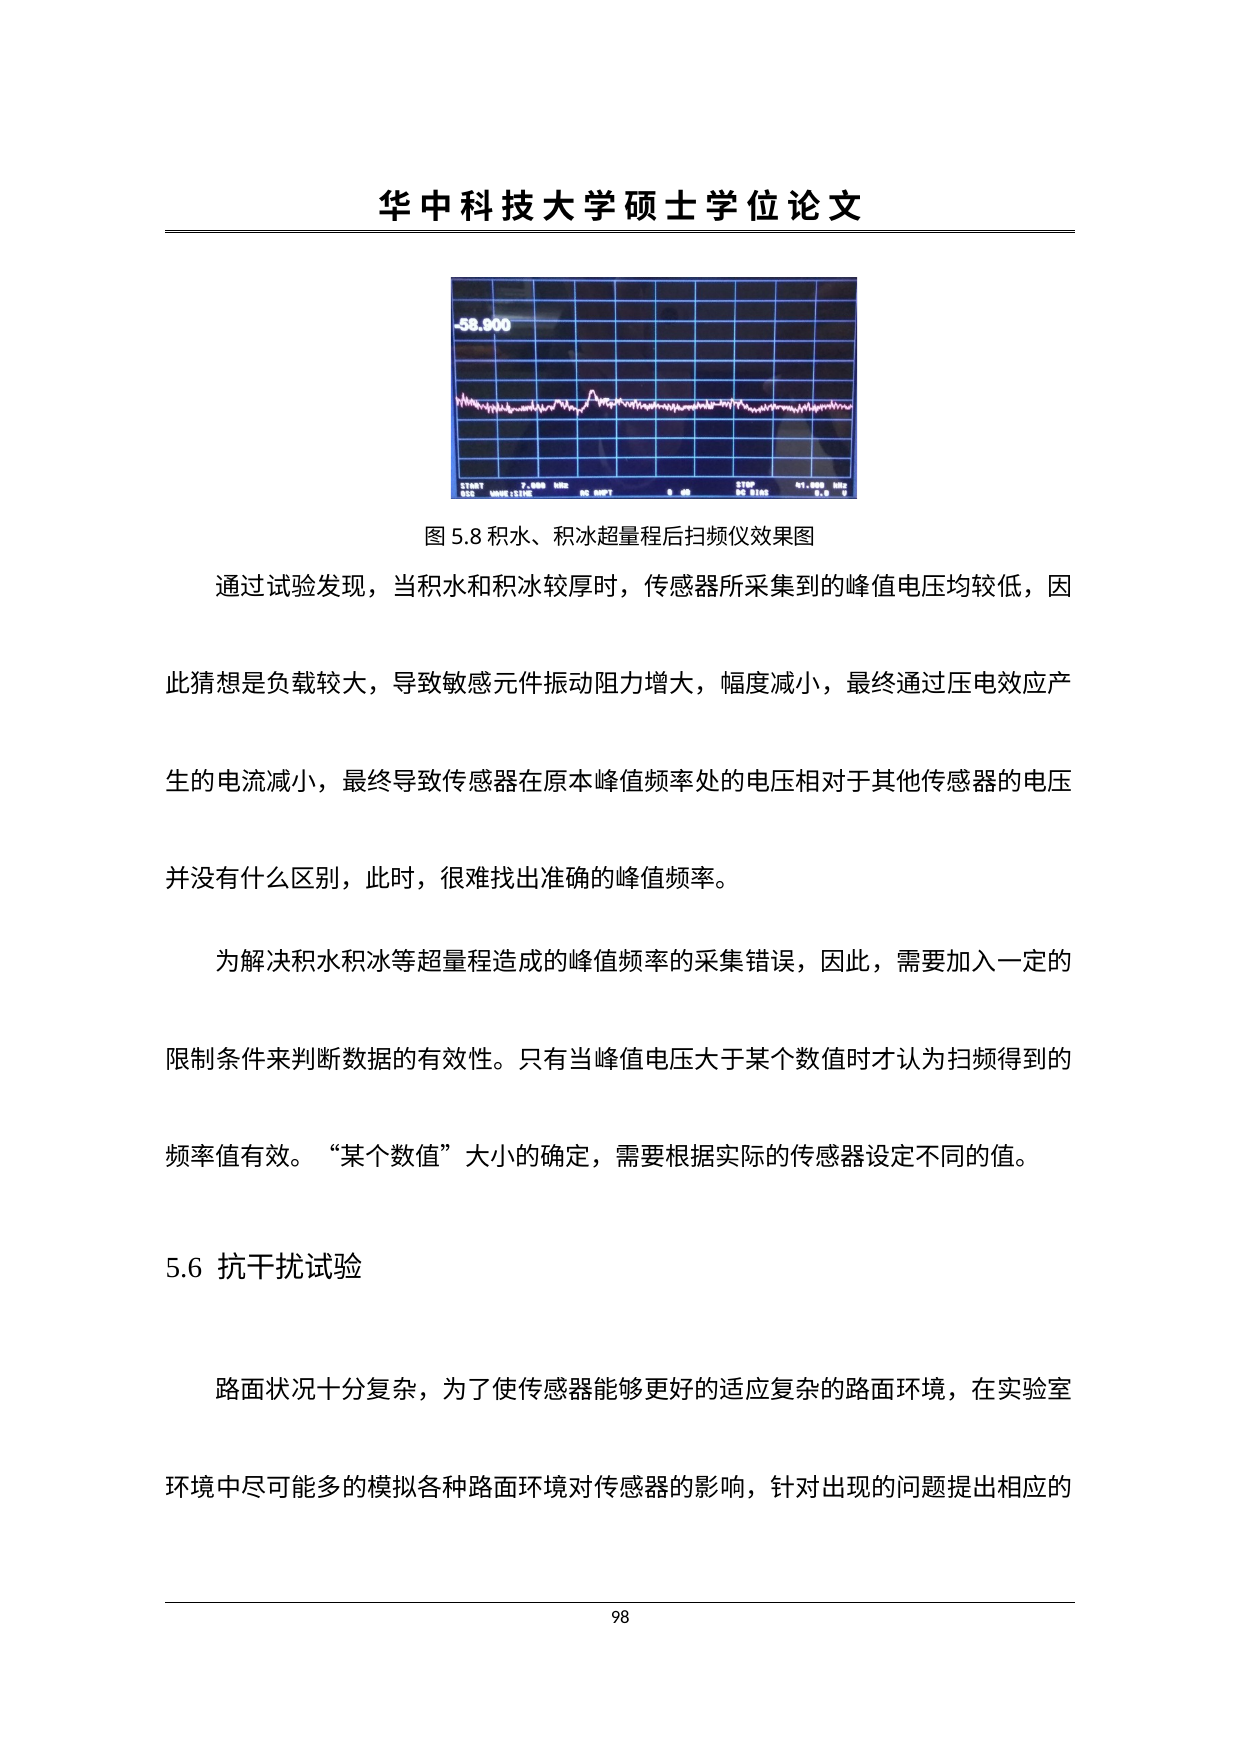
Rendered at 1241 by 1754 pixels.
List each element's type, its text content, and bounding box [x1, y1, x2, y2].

text 为解决积水积冰等超量程造成的峰值频率的采集错误，因此，需要加入一定的限制条件来判断数据的有效性。只有当峰值电压大于某个数值时才认为扫频得到的频率值有效。“某个数值”大小的确定，需要根据实际的传感器设定不同的值。 [165, 927, 1075, 1187]
list 抗干扰试验 [165, 1232, 1075, 1297]
picture [450, 277, 858, 499]
text 通过试验发现，当积水和积冰较厚时，传感器所采集到的峰值电压均较低，因此猜想是负载较大，导致敏感元件振动阻力增大，幅度减小，最终通过压电效应产生的电流减小，最终导致传感器在原本峰值频率处的电压相对于其他传感器的电压并没有什么区别，此时，很难找出准确的峰值频率。 [165, 552, 1075, 909]
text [165, 1355, 1075, 1518]
text 图5.8 积水、积冰超量程后扫频仪效果图 [165, 519, 1075, 552]
